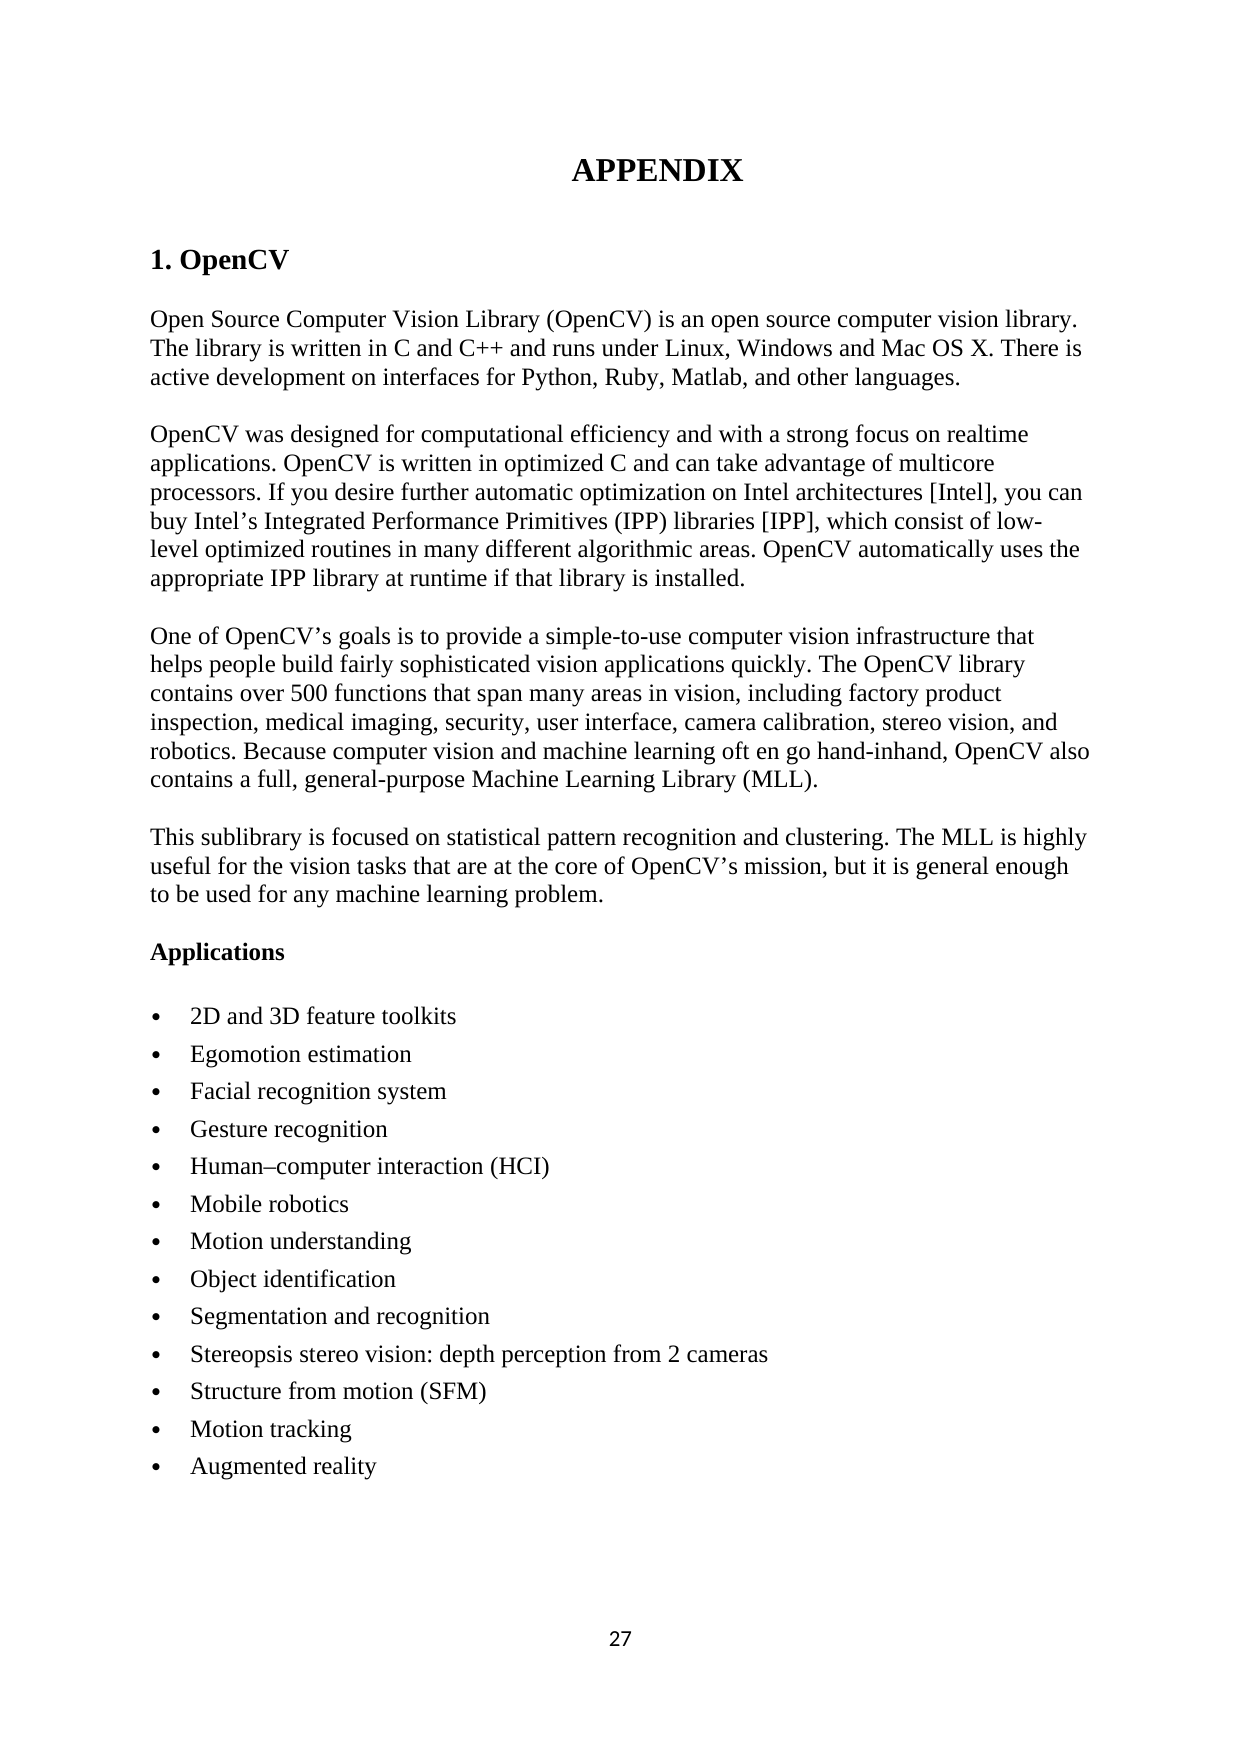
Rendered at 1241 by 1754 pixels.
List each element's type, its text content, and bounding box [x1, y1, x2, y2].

list Gesture recognition [152, 1107, 1090, 1142]
list Object identification [152, 1257, 1090, 1292]
list Egomotion estimation [152, 1032, 1090, 1067]
text 1. OpenCV [150, 242, 1090, 276]
list Mobile robotics [152, 1182, 1090, 1217]
list 2D and 3D feature toolkits [152, 995, 1090, 1030]
list Motion understanding [152, 1220, 1090, 1255]
list Motion tracking [152, 1407, 1090, 1442]
list APPENDIX [225, 150, 1090, 188]
text One of OpenCV’s goals is to provide a simple-to-use computer vision infrastructure that helps people build fairly sophisticated vision applications quickly. The OpenCV library contains over 500 functions that span many areas in vision, including factory product inspection, medical imaging, security, user interface, camera calibration, stereo vision, and robotics. Because computer vision and machine learning oft en go hand-inhand, OpenCV also contains a full, general-purpose Machine Learning Library (MLL). [150, 621, 1090, 793]
list Segmentation and recognition [152, 1295, 1090, 1330]
text Open Source Computer Vision Library (OpenCV) is an open source computer vision library. The library is written in C and C++ and runs under Linux, Windows and Mac OS X. There is active development on interfaces for Python, Ruby, Matlab, and other languages. [150, 304, 1090, 391]
list Human–computer interaction (HCI) [152, 1145, 1090, 1180]
text Applications [150, 937, 1090, 966]
list Stereopsis stereo vision: depth perception from 2 cameras [152, 1332, 1090, 1367]
list Facial recognition system [152, 1070, 1090, 1105]
list Structure from motion (SFM) [152, 1370, 1090, 1405]
text OpenCV was designed for computational efficiency and with a strong focus on realtime applications. OpenCV is written in optimized C and can take advantage of multicore processors. If you desire further automatic optimization on Intel architectures [Intel], you can buy Intel’s Integrated Performance Primitives (IPP) libraries [IPP], which consist of low-level optimized routines in many different algorithmic areas. OpenCV automatically uses the appropriate IPP library at runtime if that library is installed. [150, 419, 1090, 592]
list Augmented reality [152, 1445, 1090, 1480]
text This sublibrary is focused on statistical pattern recognition and clustering. The MLL is highly useful for the vision tasks that are at the core of OpenCV’s mission, but it is general enough to be used for any machine learning problem. [150, 822, 1090, 908]
